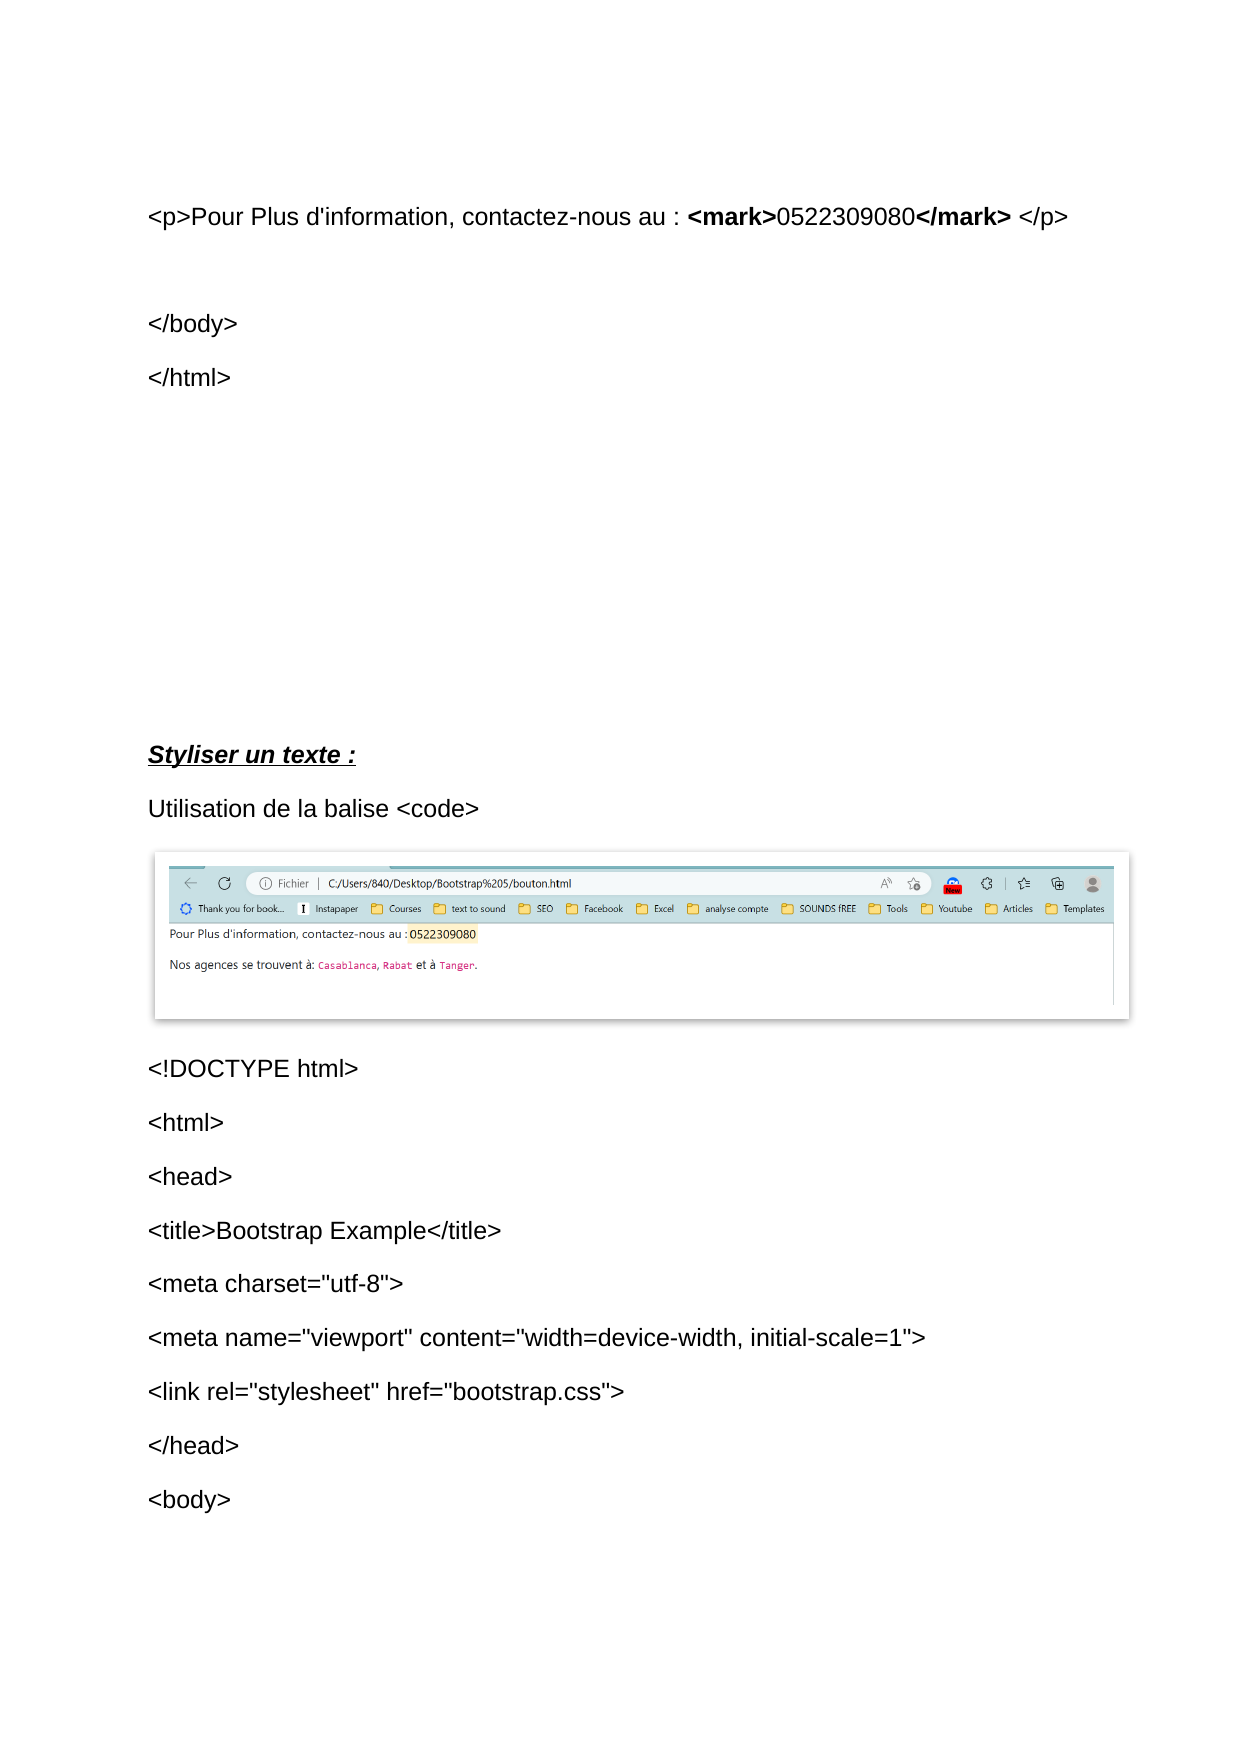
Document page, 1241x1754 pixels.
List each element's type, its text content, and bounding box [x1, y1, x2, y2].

text <link rel="stylesheet" href="bootstrap.css"> [148, 1377, 1093, 1406]
text </html> [148, 363, 1093, 392]
picture [169, 866, 1114, 1005]
text <p>Pour Plus d'information, contactez-nous au : <mark>0522309080</mark> </p> [148, 201, 1093, 230]
text <body> [148, 1485, 1093, 1514]
text </head> [148, 1431, 1093, 1460]
text </body> [148, 309, 1093, 338]
text <!DOCTYPE html> [148, 1054, 1093, 1083]
text <head> [148, 1162, 1093, 1191]
text <html> [148, 1108, 1093, 1137]
text Styliser un texte : [148, 740, 1093, 769]
text <meta name="viewport" content="width=device-width, initial-scale=1"> [148, 1323, 1093, 1352]
text <meta charset="utf-8"> [148, 1269, 1093, 1298]
text <title>Bootstrap Example</title> [148, 1216, 1093, 1244]
text Utilisation de la balise <code> [148, 794, 1093, 823]
